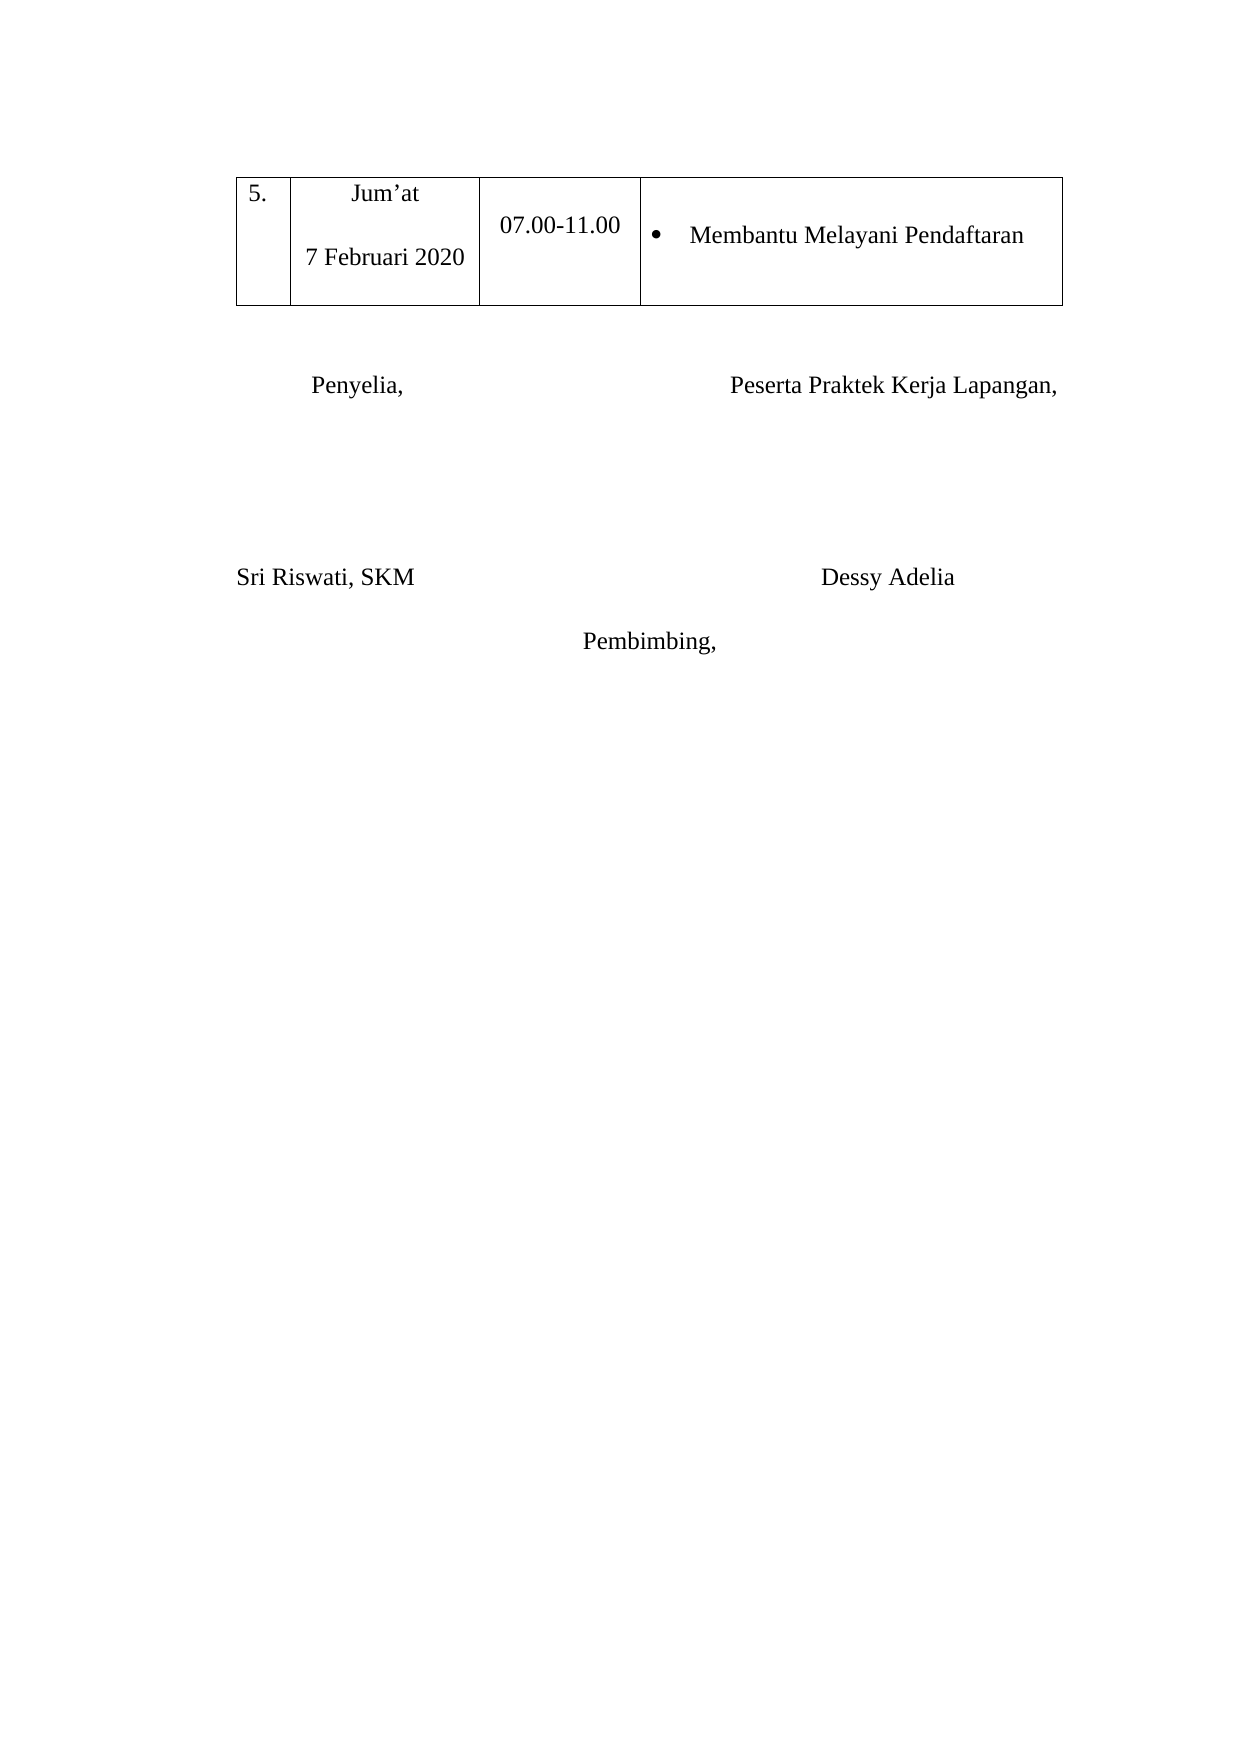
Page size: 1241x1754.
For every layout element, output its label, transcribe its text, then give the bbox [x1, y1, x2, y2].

text Penyelia, Peserta Praktek Kerja Lapangan, [236, 370, 1063, 399]
table_header Jum’at 7 Februari 2020 [291, 178, 479, 305]
text Pembimbing, [236, 626, 1063, 654]
table_header 5. [237, 178, 290, 305]
text Sri Riswati, SKM Dessy Adelia [236, 562, 1063, 591]
table_header 07.00-11.00 [480, 178, 640, 305]
table_header Membantu Melayani Pendaftaran [641, 178, 1062, 305]
